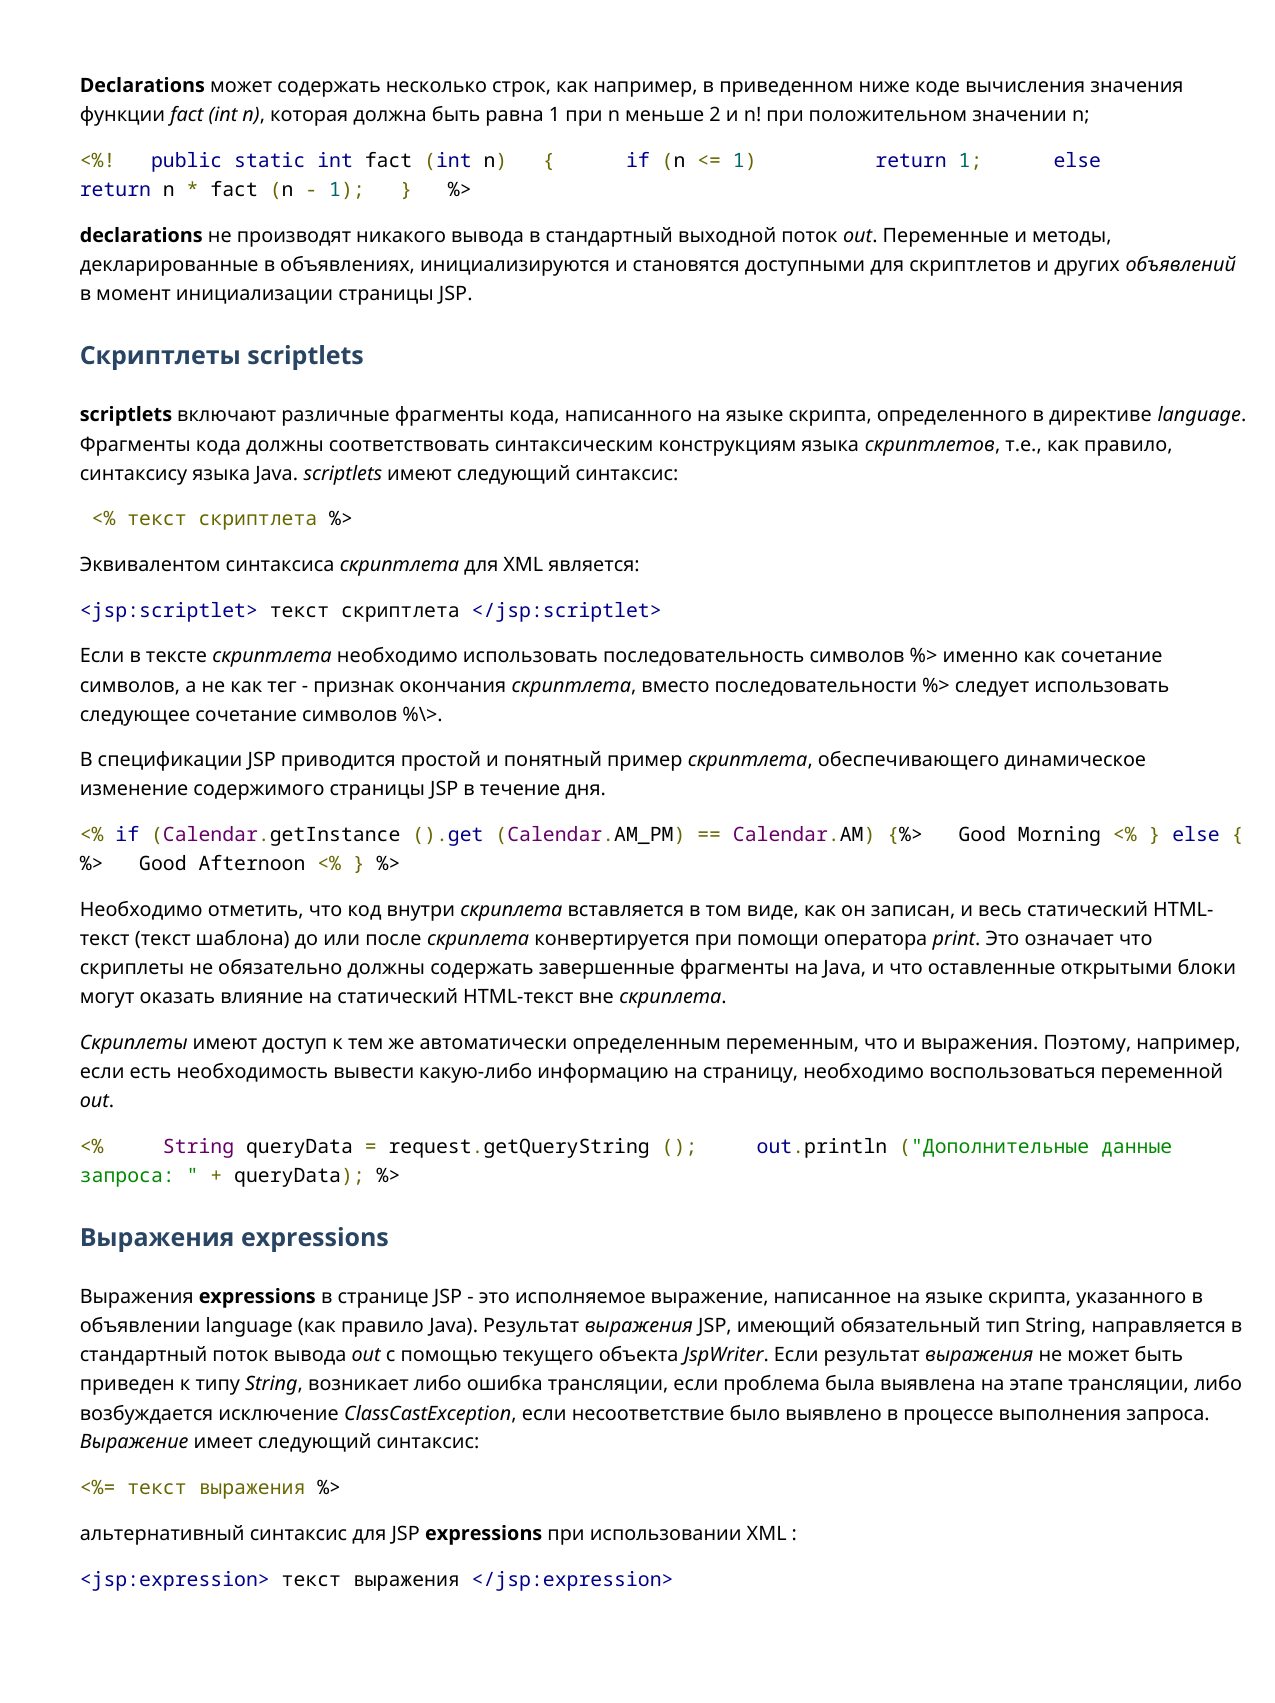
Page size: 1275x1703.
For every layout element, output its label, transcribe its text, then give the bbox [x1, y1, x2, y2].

subtitle Выражения expressions [79, 1219, 1252, 1253]
text Скриплеты имеют доступ к тем же автоматически определенным переменным, что и выражения. Поэтому, например, если есть необходимость вывести какую-либо информацию на страницу, необходимо воспользоваться переменной out. [79, 1028, 1252, 1113]
text <%! public static int fact (int n) { if (n <= 1) return 1; else return n * fact (n - 1); } %> [79, 146, 1252, 202]
text <% String queryData = request.getQueryString (); out.println ("Дополнительные данные запроса: " + queryData); %> [79, 1132, 1252, 1188]
text <% if (Calendar.getInstance ().get (Calendar.AM_PM) == Calendar.AM) {%> Good Morning <% } else { %> Good Afternoon <% } %> [79, 820, 1252, 876]
text В спецификации JSP приводится простой и понятный пример скриптлета, обеспечивающего динамическое изменение содержимого страницы JSP в течение дня. [79, 746, 1252, 802]
text scriptlets включают различные фрагменты кода, написанного на языке скрипта, определенного в директиве language. Фрагменты кода должны соответствовать синтаксическим конструкциям языка скриптлетов, т.е., как правило, синтаксису языка Java. scriptlets имеют следующий синтаксис: [79, 401, 1252, 486]
subtitle Скриптлеты scriptlets [79, 337, 1252, 372]
text <%= текст выражения %> [79, 1473, 1252, 1501]
text declarations не производят никакого вывода в стандартный выходной поток out. Переменные и методы, декларированные в объявлениях, инициализируются и становятся доступными для скриптлетов и других объявлений в момент инициализации страницы JSP. [79, 221, 1252, 306]
text Выражения expressions в странице JSP - это исполняемое выражение, написанное на языке скрипта, указанного в объявлении language (как правило Java). Результат выражения JSP, имеющий обязательный тип String, направляется в стандартный поток вывода out с помощью текущего объекта JspWriter. Если результат выражения не может быть приведен к типу String, возникает либо ошибка трансляции, если проблема была выявлена на этапе трансляции, либо возбуждается исключение ClassCastException, если несоответствие было выявлено в процессе выполнения запроса. Выражение имеет следующий синтаксис: [79, 1282, 1252, 1455]
text альтернативный синтаксис для JSP expressions при использовании XML : [79, 1519, 1252, 1546]
text Если в тексте скриптлета необходимо использовать последовательность символов %> именно как сочетание символов, а не как тег - признак окончания скриптлета, вместо последовательности %> следует использовать следующее сочетание символов %\>. [79, 642, 1252, 727]
text <jsp:scriptlet> текст скриптлета </jsp:scriptlet> [79, 596, 1252, 623]
text Declarations может содержать несколько строк, как например, в приведенном ниже коде вычисления значения функции fact (int n), которая должна быть равна 1 при n меньше 2 и n! при положительном значении n; [79, 72, 1252, 128]
text <jsp:expression> текст выражения </jsp:expression> [79, 1565, 1252, 1592]
text <% текст скриптлета %> [79, 504, 1252, 532]
text Эквивалентом синтаксиса скриптлета для XML является: [79, 550, 1252, 577]
text Необходимо отметить, что код внутри скриплета вставляется в том виде, как он записан, и весь статический HTML-текст (текст шаблона) до или после скриплета конвертируется при помощи оператора print. Это означает что скриплеты не обязательно должны содержать завершенные фрагменты на Java, и что оставленные открытыми блоки могут оказать влияние на статический HTML-текст вне скриплета. [79, 895, 1252, 1009]
